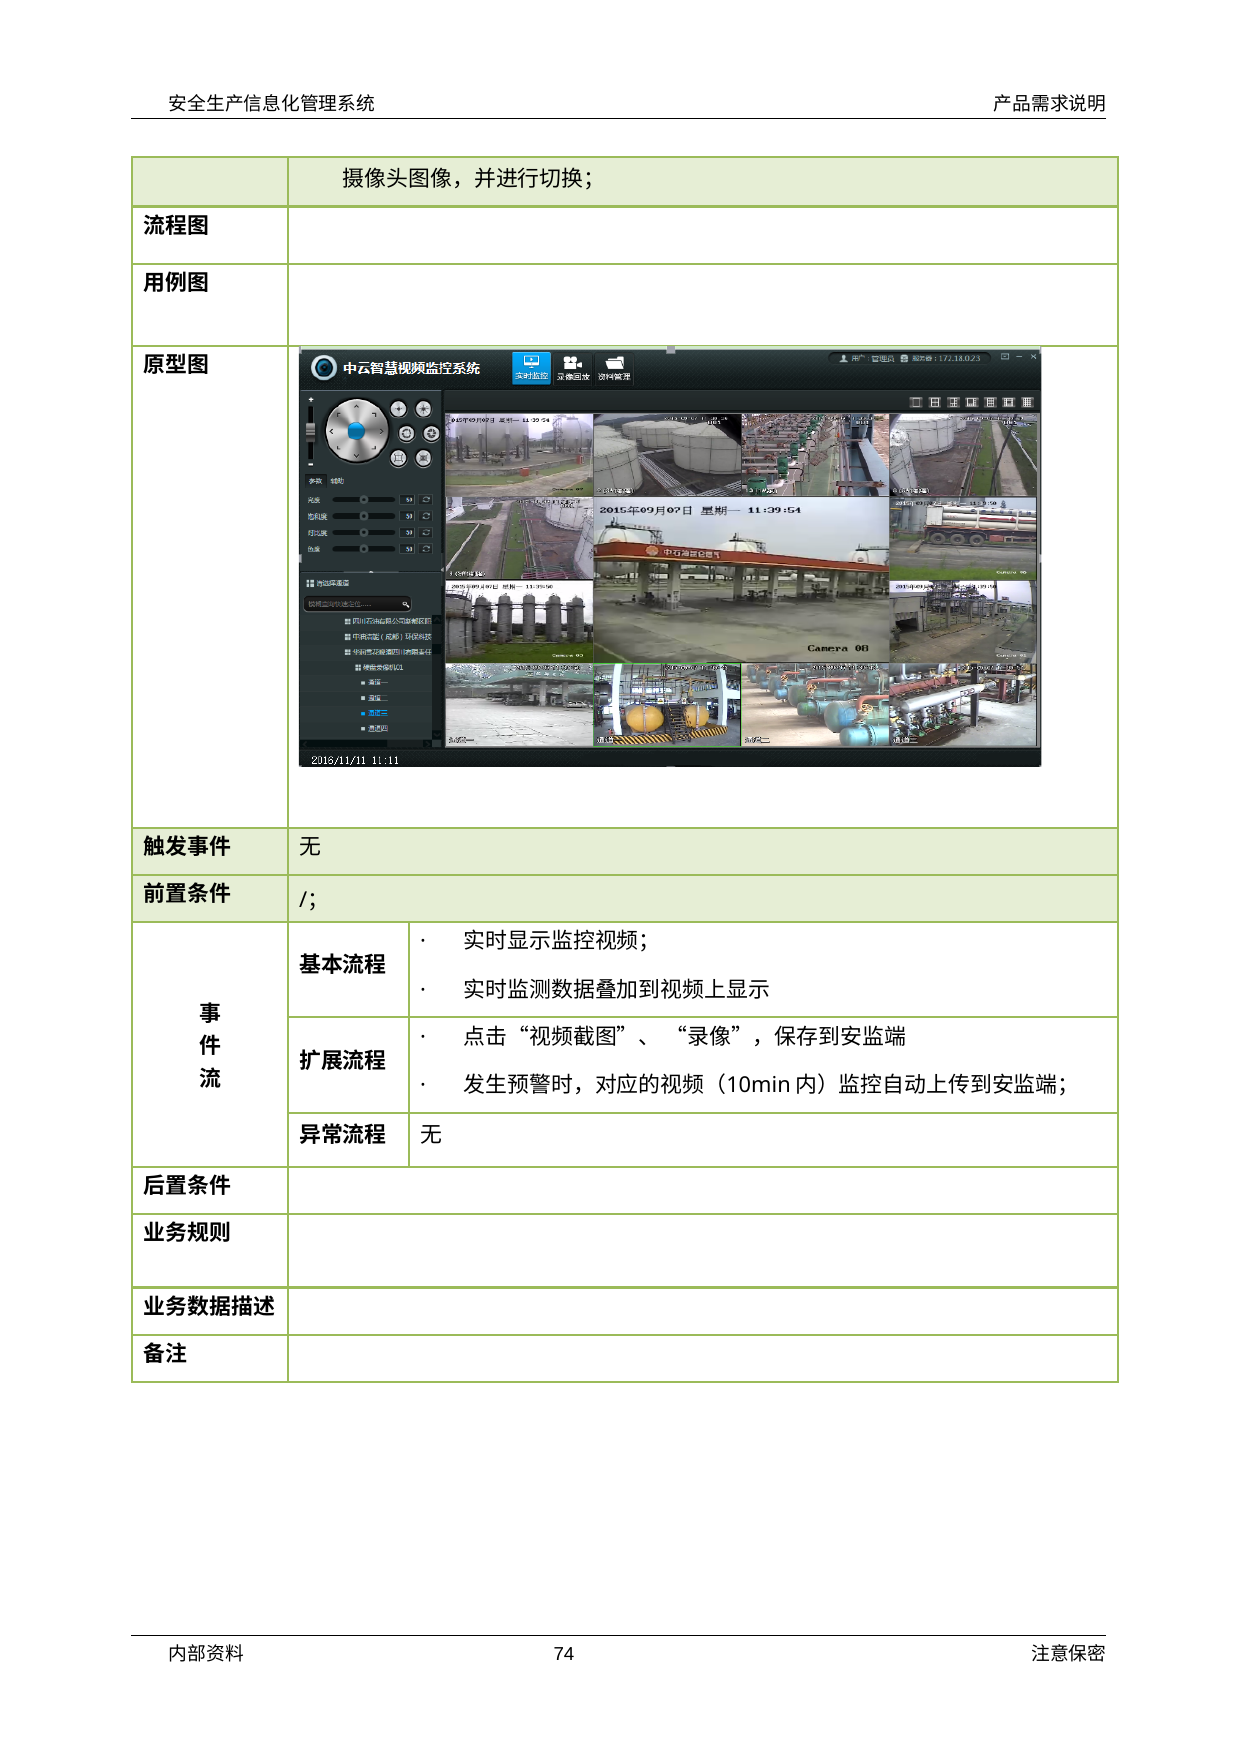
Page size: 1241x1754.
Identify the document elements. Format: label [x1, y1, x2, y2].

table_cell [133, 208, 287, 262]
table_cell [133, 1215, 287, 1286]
picture [298, 346, 1042, 767]
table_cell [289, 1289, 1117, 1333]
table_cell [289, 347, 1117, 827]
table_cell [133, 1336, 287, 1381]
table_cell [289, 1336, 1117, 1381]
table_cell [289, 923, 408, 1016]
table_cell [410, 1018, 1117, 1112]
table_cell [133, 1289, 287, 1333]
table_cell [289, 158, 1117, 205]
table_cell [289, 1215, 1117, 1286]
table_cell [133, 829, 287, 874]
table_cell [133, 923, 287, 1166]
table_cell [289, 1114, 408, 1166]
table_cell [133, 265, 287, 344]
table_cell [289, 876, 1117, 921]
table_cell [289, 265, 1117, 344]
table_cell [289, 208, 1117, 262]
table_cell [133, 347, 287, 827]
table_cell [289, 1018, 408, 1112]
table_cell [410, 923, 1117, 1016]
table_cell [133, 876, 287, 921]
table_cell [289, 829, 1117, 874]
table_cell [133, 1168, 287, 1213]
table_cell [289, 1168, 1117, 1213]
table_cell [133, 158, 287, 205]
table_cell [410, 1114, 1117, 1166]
